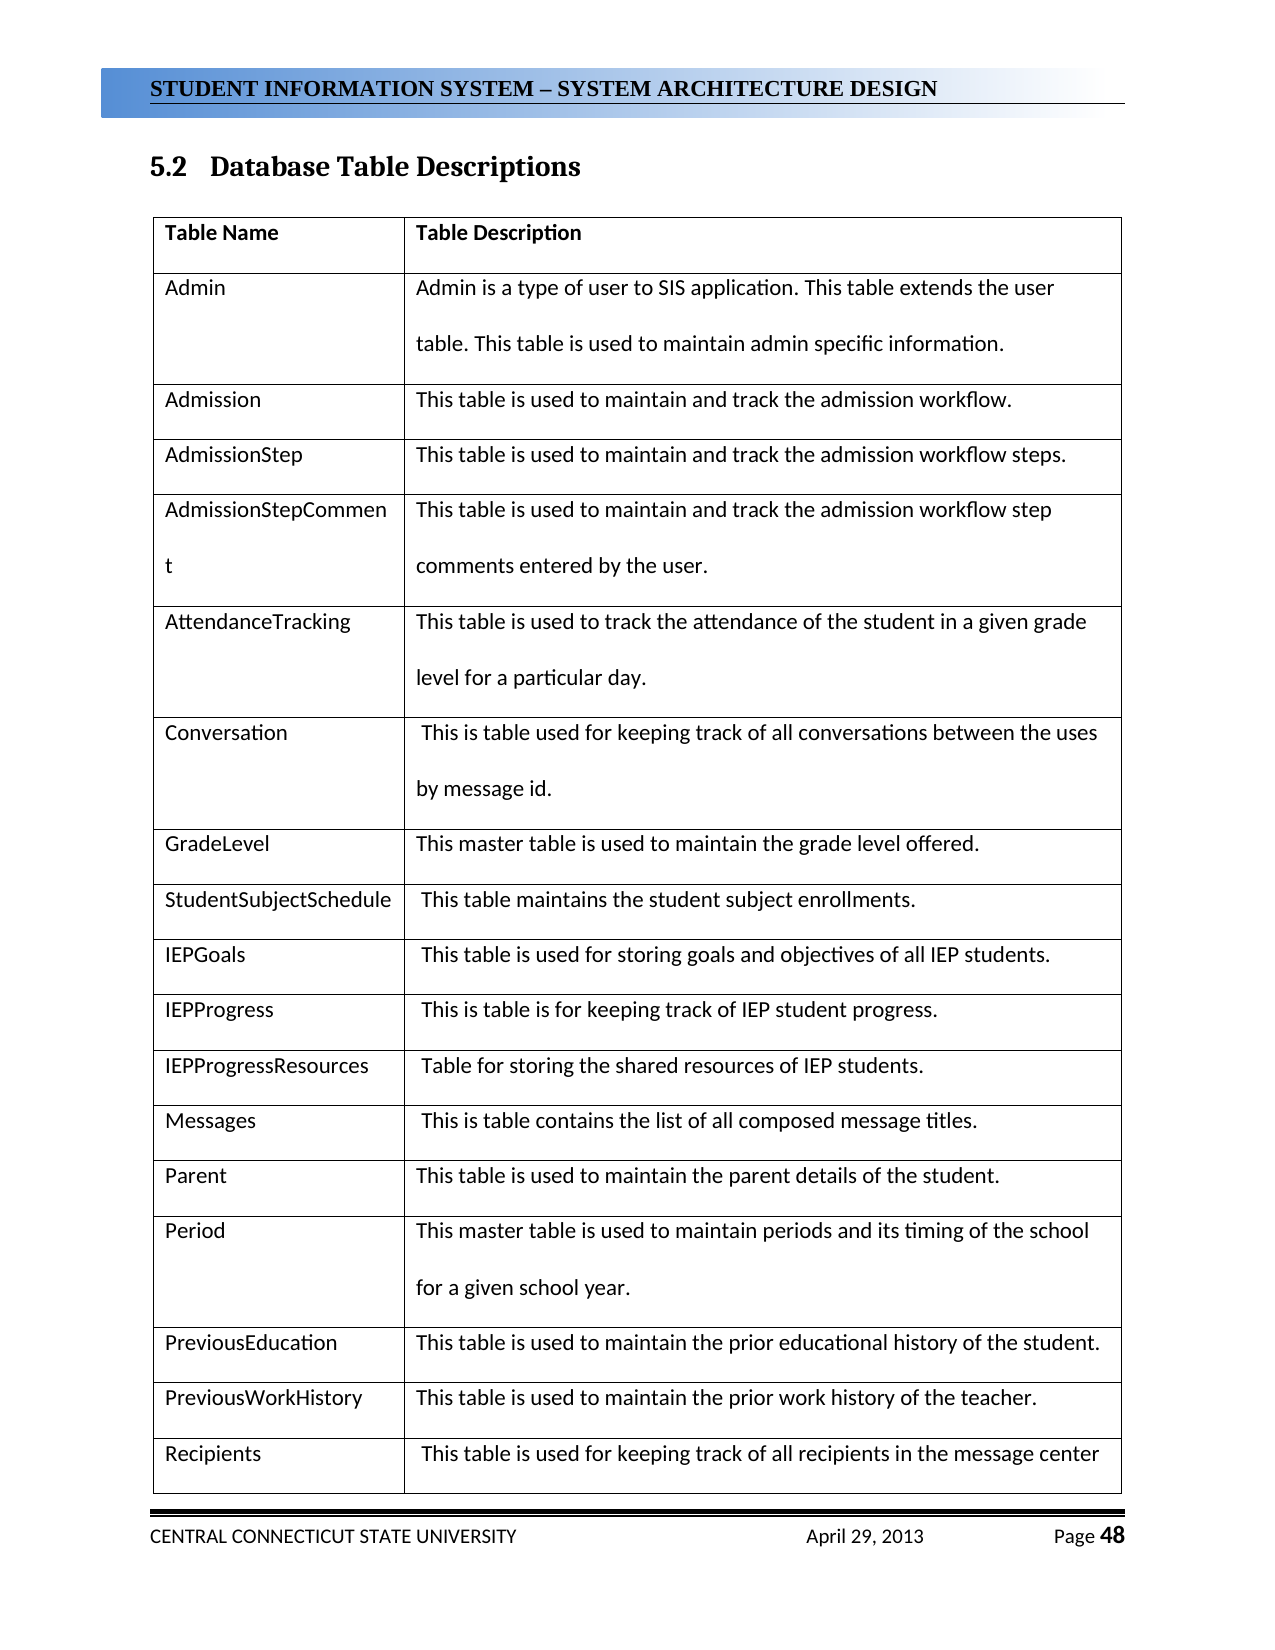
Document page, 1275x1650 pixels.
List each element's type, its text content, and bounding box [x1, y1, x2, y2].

table_cell AttendanceTracking [154, 607, 404, 717]
table_cell AdmissionStep [154, 440, 404, 494]
table_cell This master table is used to maintain periods and its timing of the school for a given school year. [405, 1217, 1121, 1327]
table_cell This table is used to maintain and track the admission workflow steps. [405, 440, 1121, 494]
table_cell Messages [154, 1106, 404, 1160]
table_cell This master table is used to maintain the grade level offered. [405, 830, 1121, 884]
table_cell Period [154, 1217, 404, 1327]
table_header Table Name [154, 218, 404, 272]
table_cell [405, 1439, 1121, 1493]
table_cell IEPProgress [154, 995, 404, 1050]
table_cell This table maintains the student subject enrollments. [405, 885, 1121, 939]
table_cell This is table contains the list of all composed message titles. [405, 1106, 1121, 1160]
table_cell PreviousEducation [154, 1328, 404, 1382]
table_cell Admin is a type of user to SIS application. This table extends the user table. This table is used to maintain admin specific information. [405, 274, 1121, 384]
subtitle Database Table Descriptions [150, 150, 1125, 183]
table_cell This is table used for keeping track of all conversations between the uses by message id. [405, 718, 1121, 828]
table_cell Admin [154, 274, 404, 384]
table_cell This table is used to maintain the prior work history of the teacher. [405, 1383, 1121, 1438]
table_cell GradeLevel [154, 830, 404, 884]
table_cell This table is used to maintain the prior educational history of the student. [405, 1328, 1121, 1382]
table_cell Parent [154, 1161, 404, 1216]
table_cell Admission [154, 385, 404, 439]
table_cell Conversation [154, 718, 404, 828]
table_cell IEPGoals [154, 940, 404, 994]
table_cell Table for storing the shared resources of IEP students. [405, 1051, 1121, 1105]
table_cell This table is used for storing goals and objectives of all IEP students. [405, 940, 1121, 994]
table_header Table Description [405, 218, 1121, 272]
table_cell StudentSubjectSchedule [154, 885, 404, 939]
table_cell This table is used to maintain the parent details of the student. [405, 1161, 1121, 1216]
table_cell This table is used to maintain and track the admission workflow. [405, 385, 1121, 439]
table_cell PreviousWorkHistory [154, 1383, 404, 1438]
table_cell Recipients [154, 1439, 404, 1493]
table_cell AdmissionStepComment [154, 495, 404, 606]
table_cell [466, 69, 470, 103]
table_cell This table is used to track the attendance of the student in a given grade level for a particular day. [405, 607, 1121, 717]
table_cell This is table is for keeping track of IEP student progress. [405, 995, 1121, 1050]
table_cell This table is used to maintain and track the admission workflow step comments entered by the user. [405, 495, 1121, 606]
table_cell IEPProgressResources [154, 1051, 404, 1105]
